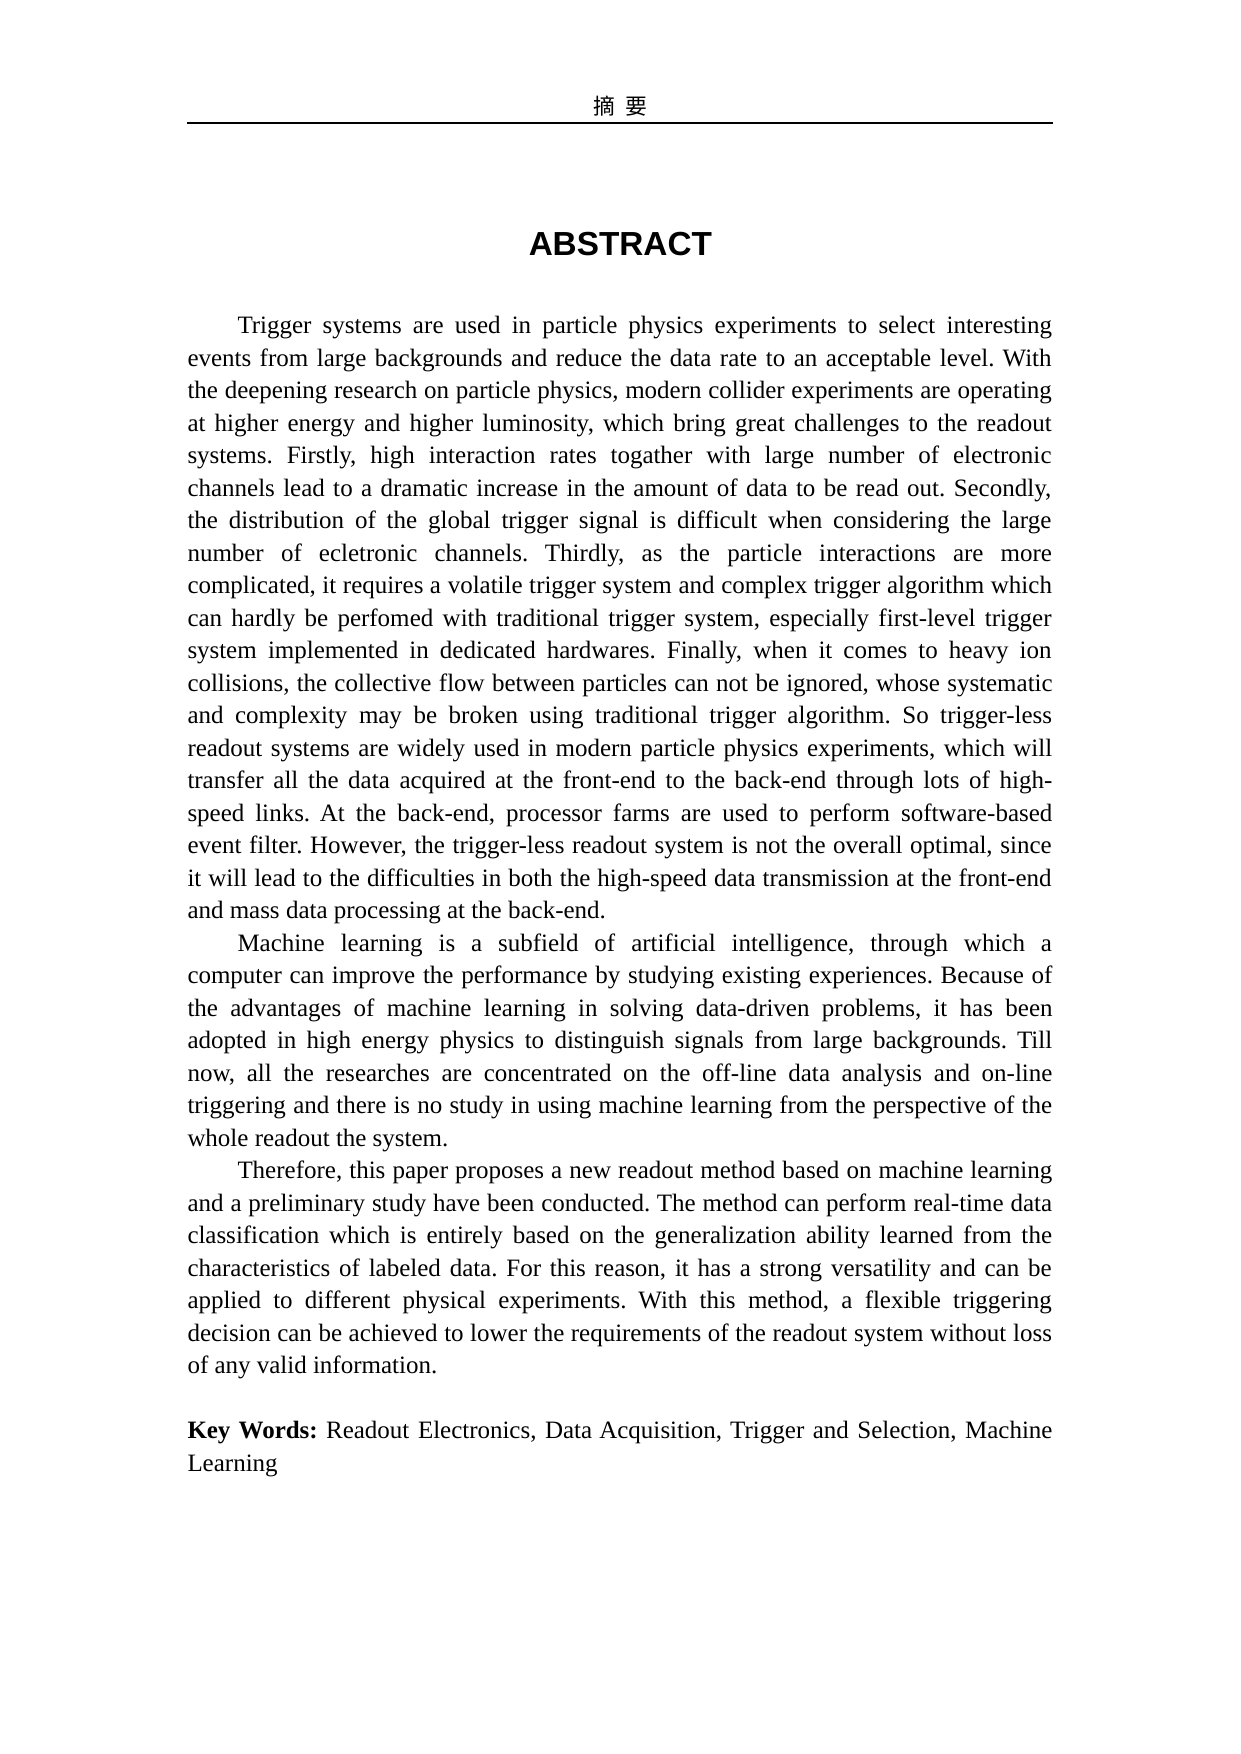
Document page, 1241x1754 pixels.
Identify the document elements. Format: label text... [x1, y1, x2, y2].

text Key Words: Readout Electronics, Data Acquisition, Trigger and Selection, Machine Learning [187, 1413, 1053, 1478]
text Trigger systems are used in particle physics experiments to select interesting events from large backgrounds and reduce the data rate to an acceptable level. With the deepening research on particle physics, modern collider experiments are operating at higher energy and higher luminosity, which bring great challenges to the readout systems. Firstly, high interaction rates togather with large number of electronic channels lead to a dramatic increase in the amount of data to be read out. Secondly, the distribution of the global trigger signal is difficult when considering the large number of ecletronic channels. Thirdly, as the particle interactions are more complicated, it requires a volatile trigger system and complex trigger algorithm which can hardly be perfomed with traditional trigger system, especially first-level trigger system implemented in dedicated hardwares. Finally, when it comes to heavy ion collisions, the collective flow between particles can not be ignored, whose systematic and complexity may be broken using traditional trigger algorithm. So trigger-less readout systems are widely used in modern particle physics experiments, which will transfer all the data acquired at the front-end to the back-end through lots of high-speed links. At the back-end, processor farms are used to perform software-based event filter. However, the trigger-less readout system is not the overall optimal, since it will lead to the difficulties in both the high-speed data transmission at the front-end and mass data processing at the back-end. [187, 308, 1053, 926]
text ABSTRACT [187, 211, 1053, 276]
text Therefore, this paper proposes a new readout method based on machine learning and a preliminary study have been conducted. The method can perform real-time data classification which is entirely based on the generalization ability learned from the characteristics of labeled data. For this reason, it has a strong versatility and can be applied to different physical experiments. With this method, a flexible triggering decision can be achieved to lower the requirements of the readout system without loss of any valid information. [187, 1153, 1053, 1381]
text Machine learning is a subfield of artificial intelligence, through which a computer can improve the performance by studying existing experiences. Because of the advantages of machine learning in solving data-driven problems, it has been adopted in high energy physics to distinguish signals from large backgrounds. Till now, all the researches are concentrated on the off-line data analysis and on-line triggering and there is no study in using machine learning from the perspective of the whole readout the system. [187, 926, 1053, 1153]
